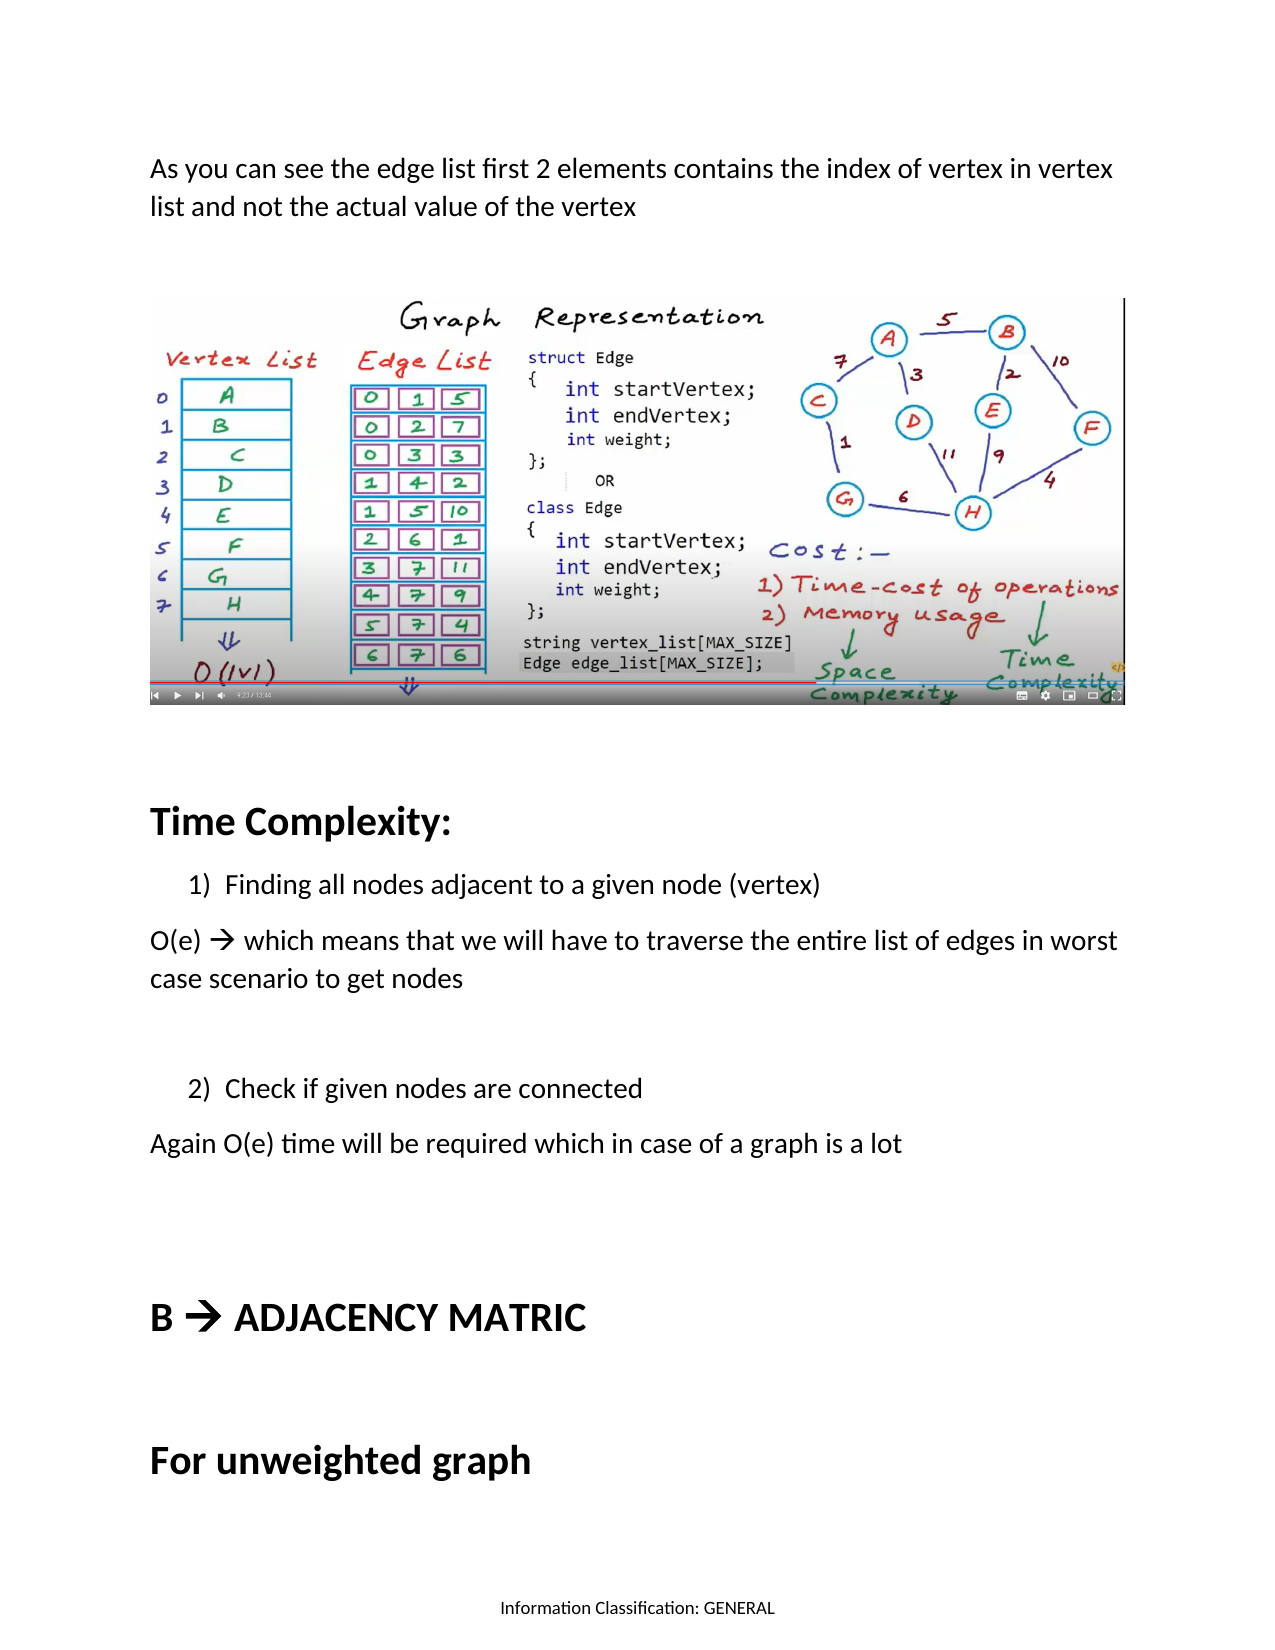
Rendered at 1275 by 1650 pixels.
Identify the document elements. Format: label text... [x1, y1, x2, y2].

picture [150, 298, 1125, 705]
text As you can see the edge list first 2 elements contains the index of vertex in vertex list and not the actual value of the vertex [150, 150, 1125, 224]
list Finding all nodes adjacent to a given node (vertex) [187, 866, 1125, 902]
text Again O(e) time will be required which in case of a graph is a lot [150, 1125, 1125, 1161]
text Time Complexity: [150, 795, 1125, 846]
text For unweighted graph [150, 1434, 1125, 1484]
text B ADJACENCY MATRIC [150, 1291, 1125, 1341]
text O(e) which means that we will have to traverse the entire list of edges in worst case scenario to get nodes [150, 922, 1125, 996]
list Check if given nodes are connected [187, 1070, 1125, 1106]
